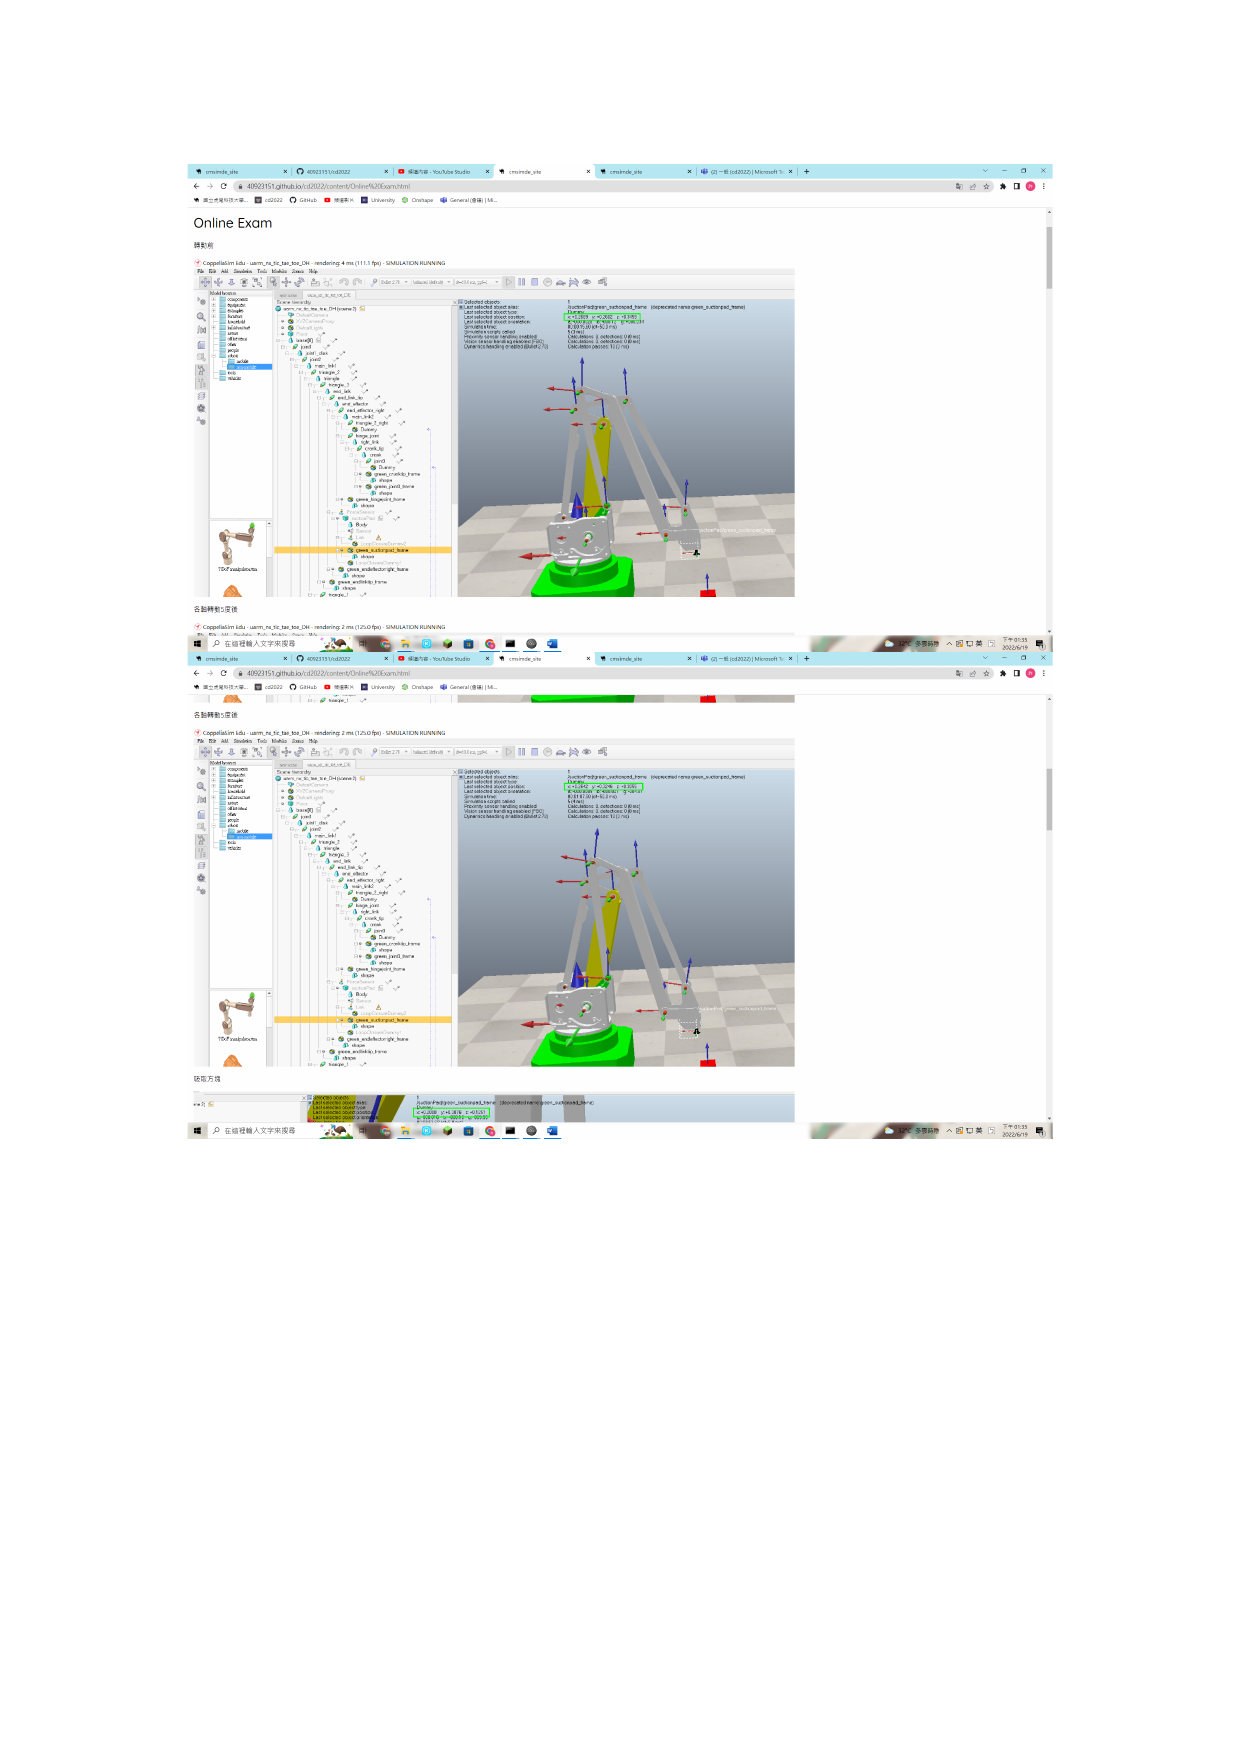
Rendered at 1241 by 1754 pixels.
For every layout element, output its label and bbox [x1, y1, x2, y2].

picture [187, 164, 1053, 1139]
